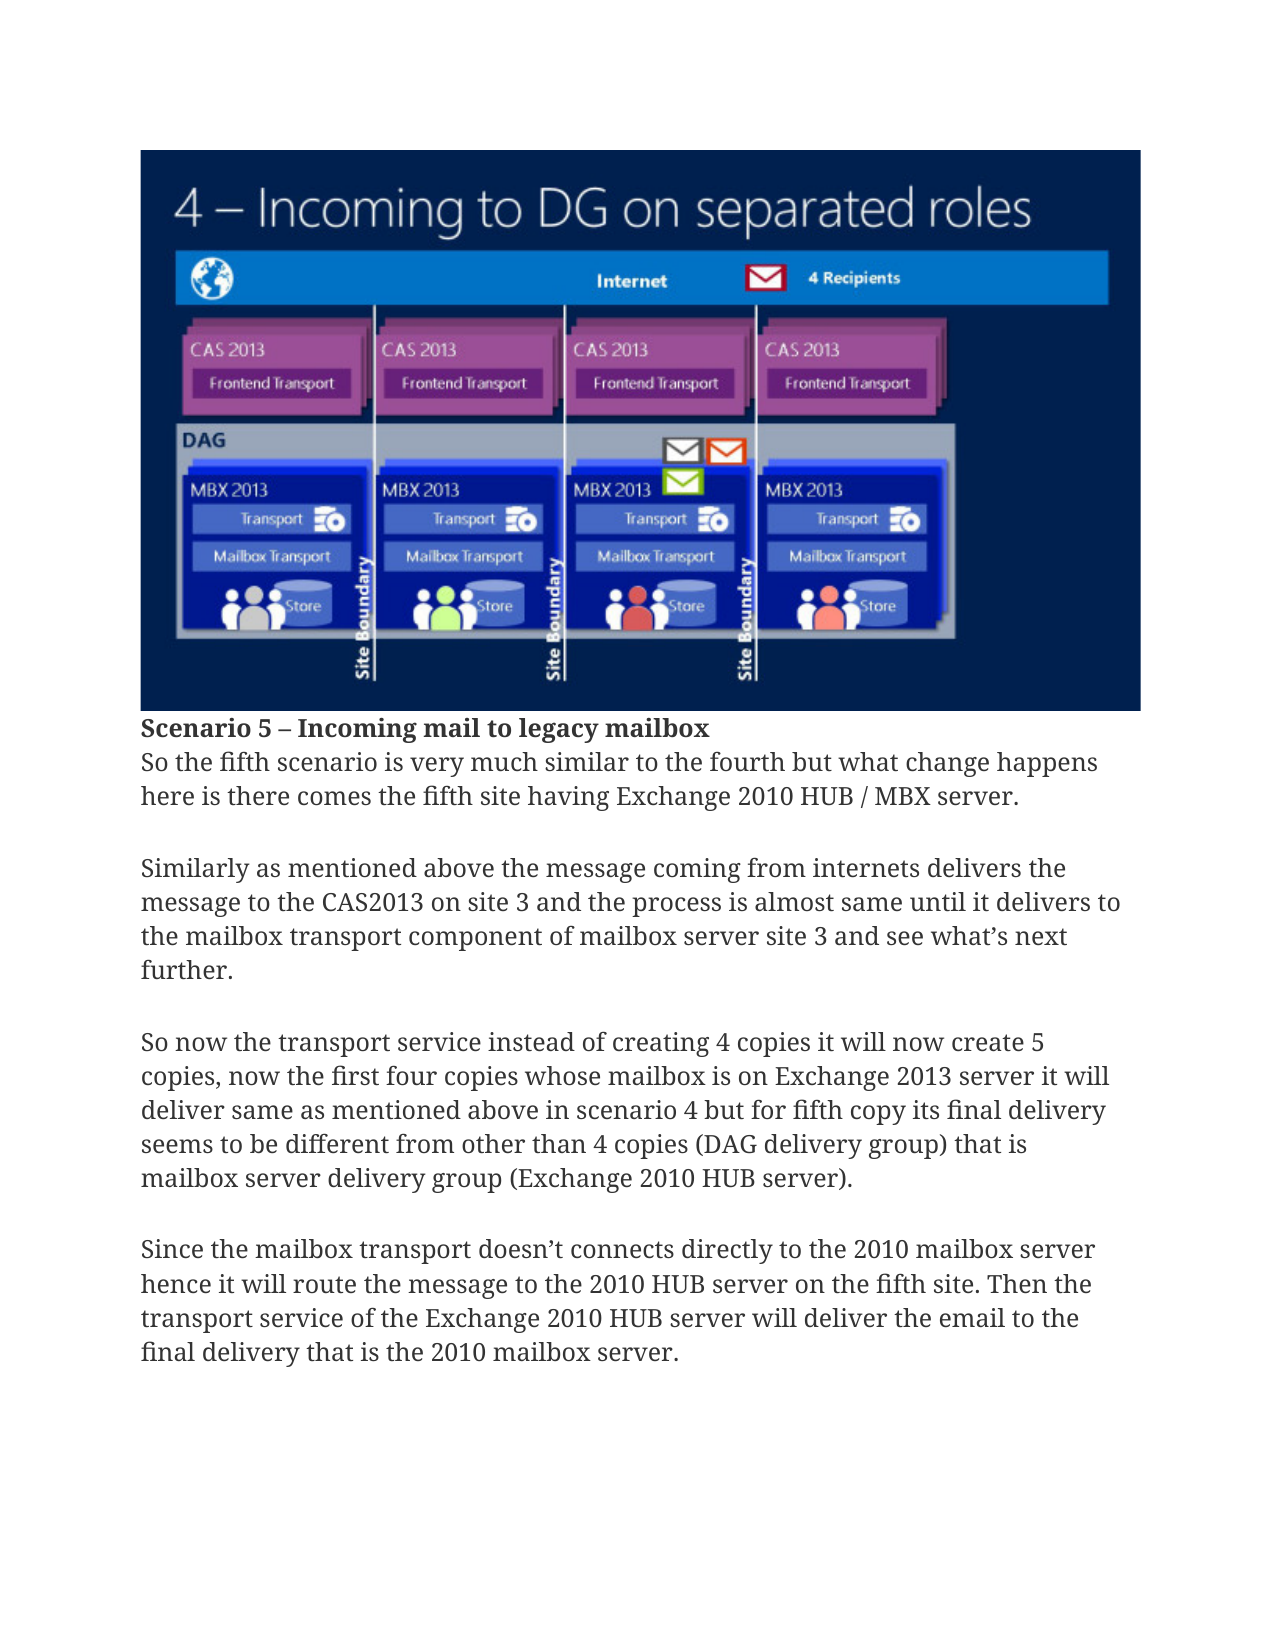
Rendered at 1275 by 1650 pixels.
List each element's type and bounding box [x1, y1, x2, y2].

picture [140, 150, 1141, 711]
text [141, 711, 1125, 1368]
